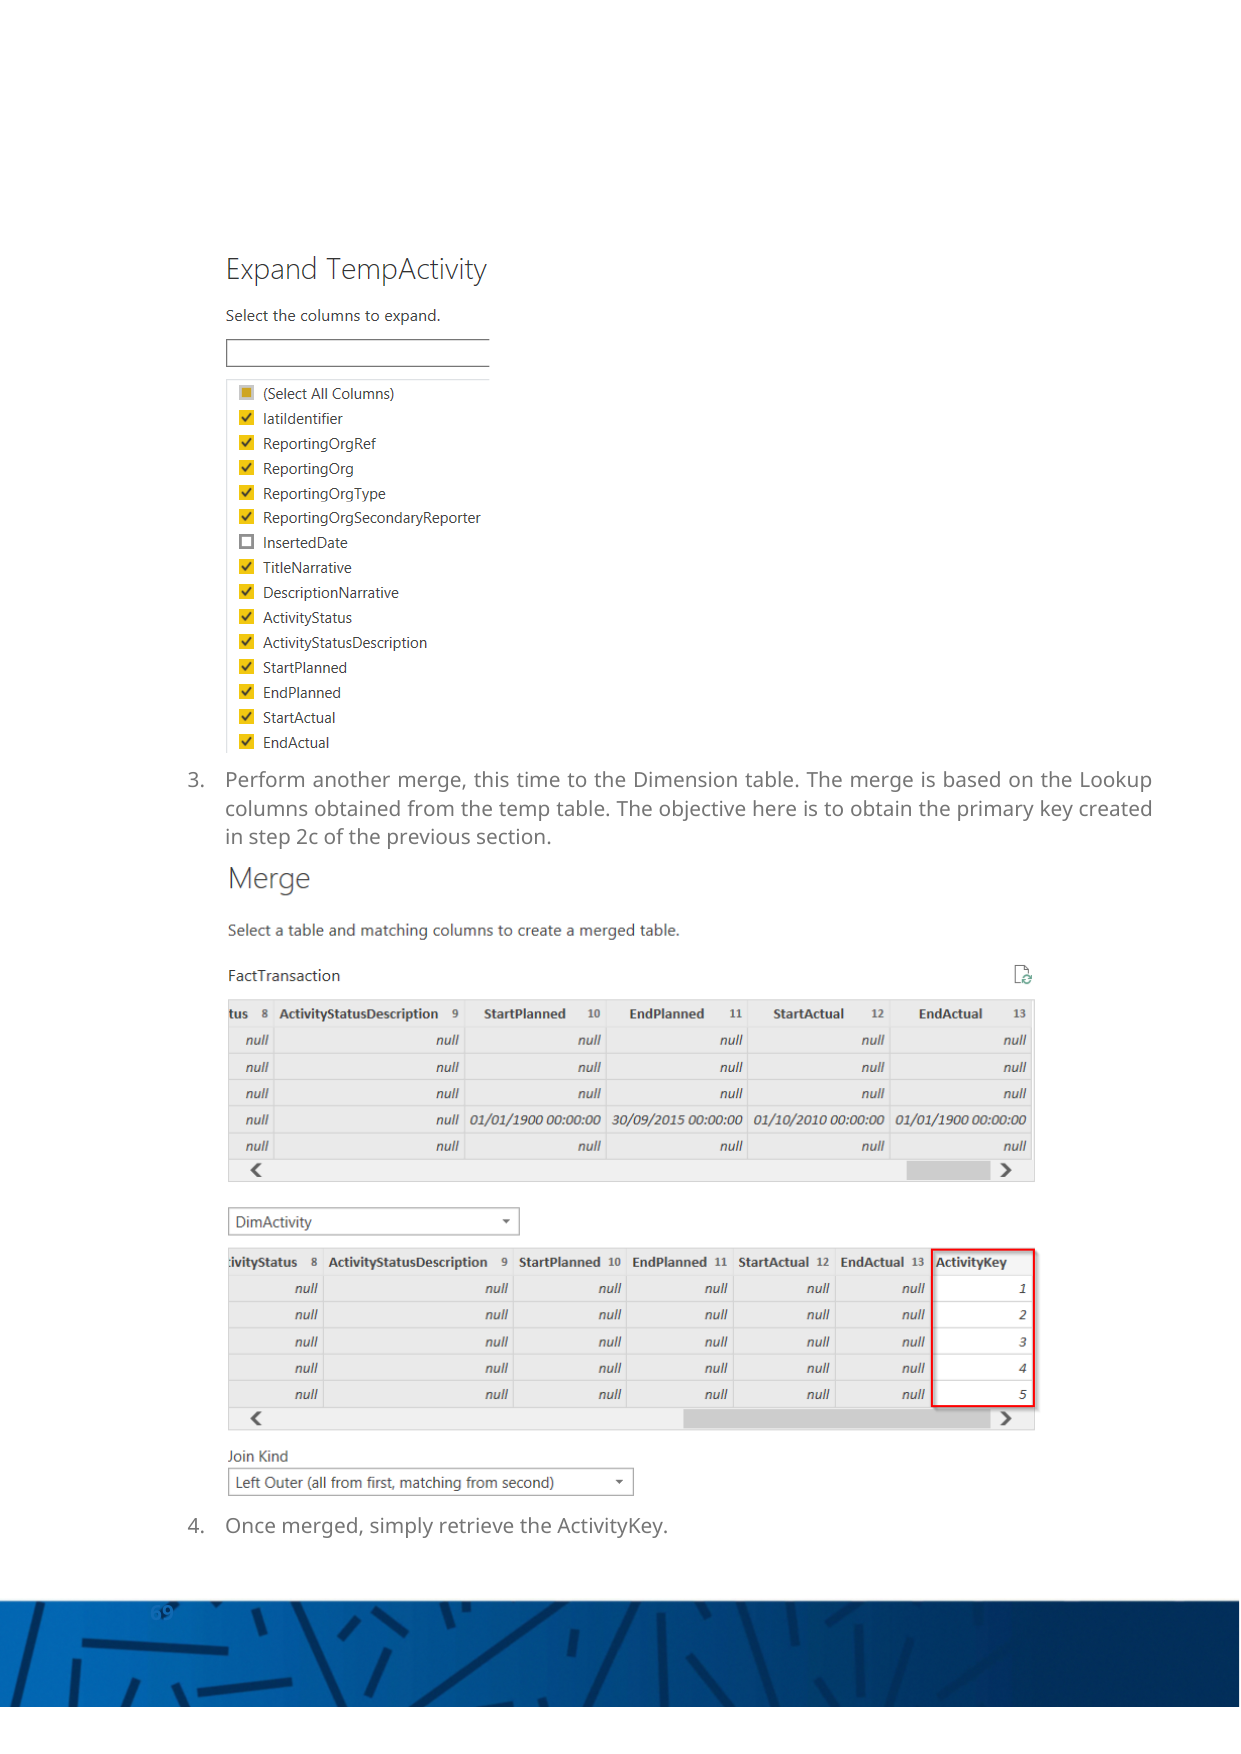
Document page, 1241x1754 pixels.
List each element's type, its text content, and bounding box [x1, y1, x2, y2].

list Once merged, simply retrieve the ActivityKey. [187, 1511, 1155, 1540]
picture [225, 252, 490, 753]
list Perform another merge, this time to the Dimension table. The merge is based on the Lookup columns obtained from the temp table. The objective here is to obtain the primary key created in step 2c of the previous section. [187, 765, 1155, 851]
picture [225, 863, 1042, 1499]
picture [0, 1598, 1240, 1707]
